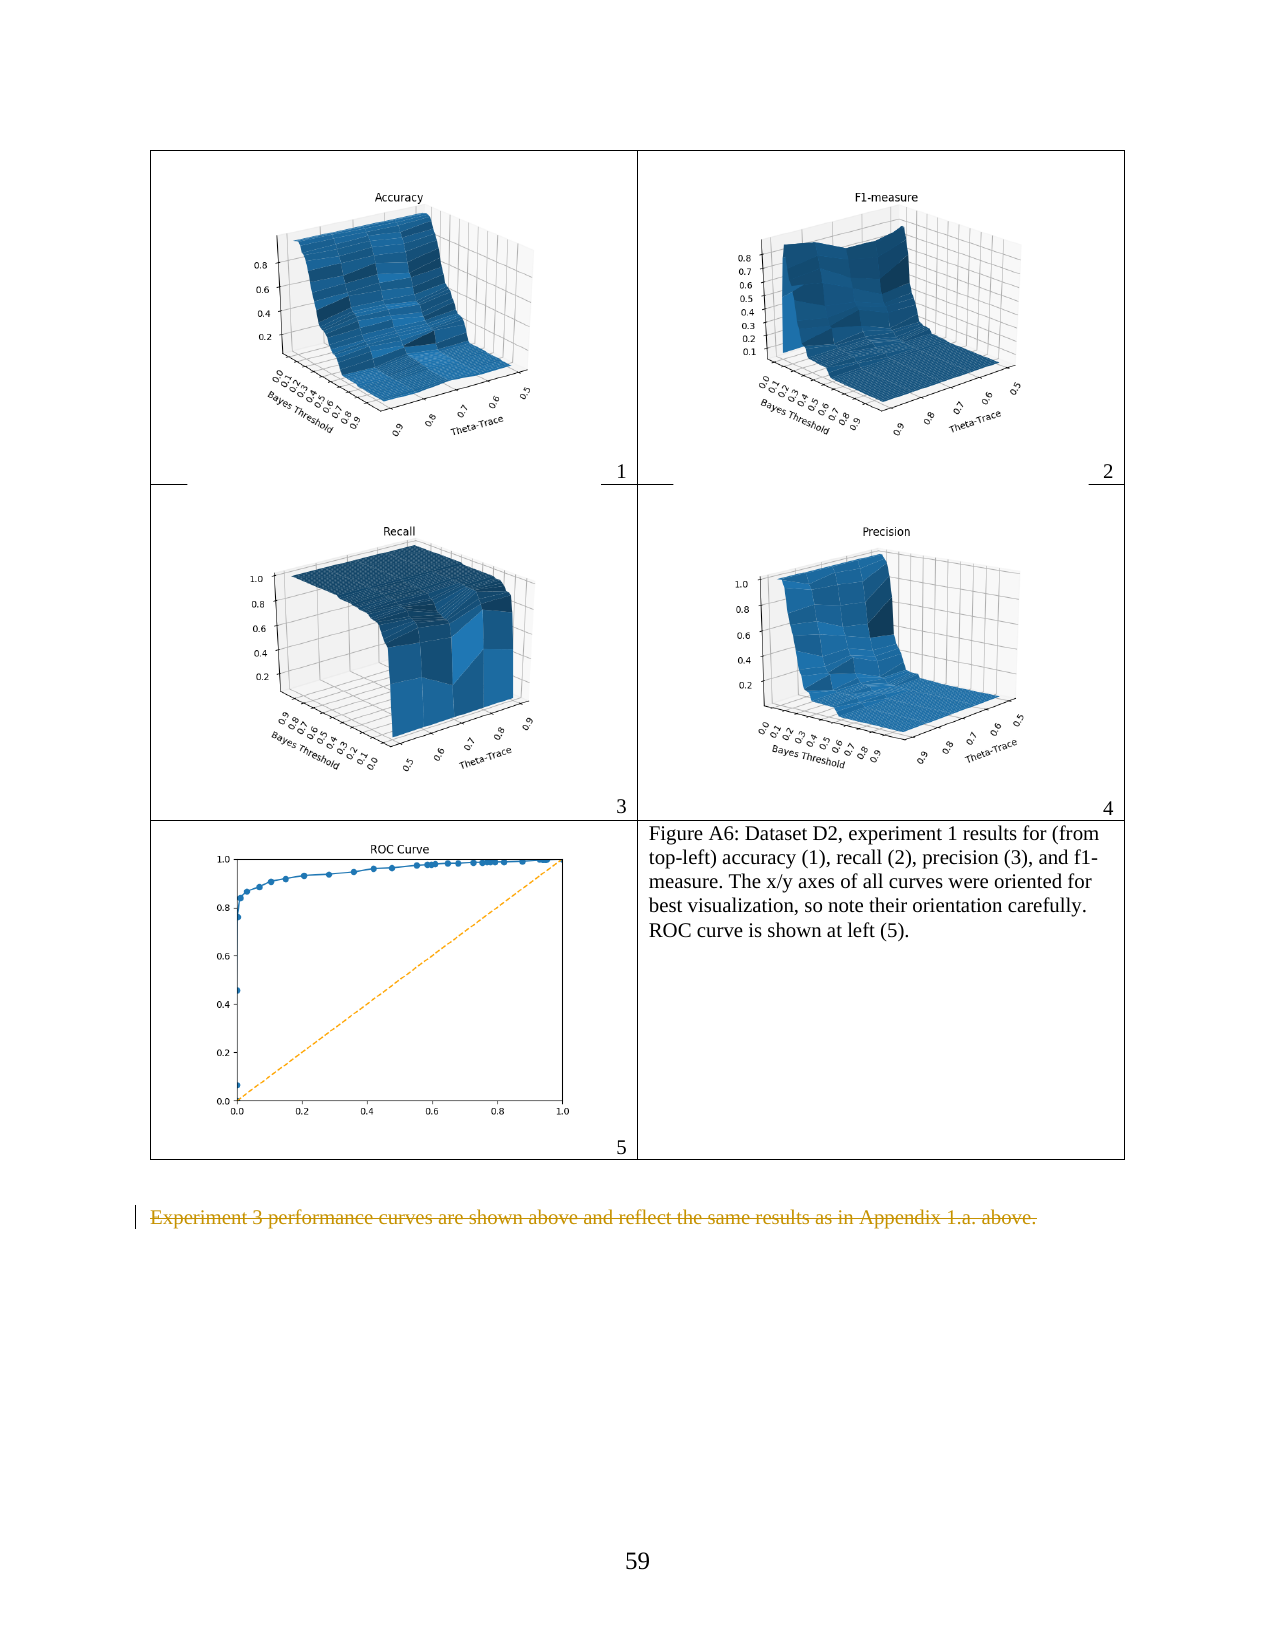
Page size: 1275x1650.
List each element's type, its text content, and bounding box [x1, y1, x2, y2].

picture [188, 151, 600, 460]
table_cell 3 [151, 485, 637, 820]
table_header 1 [151, 151, 637, 483]
table_cell 5 [151, 821, 637, 1159]
table_header 2 [638, 151, 1124, 483]
table_cell Figure A6: Dataset D2, experiment 1 results for (from top-left) accuracy (1), recall (2), precision (3), and f1-measure. The x/y axes of all curves were oriented for best visualization, so note their orientation carefully. ROC curve is shown at left (5). [638, 821, 1124, 1159]
picture [184, 821, 604, 1135]
picture [673, 484, 1089, 797]
picture [675, 151, 1087, 460]
table_cell 4 [638, 485, 1124, 820]
picture [187, 484, 601, 795]
